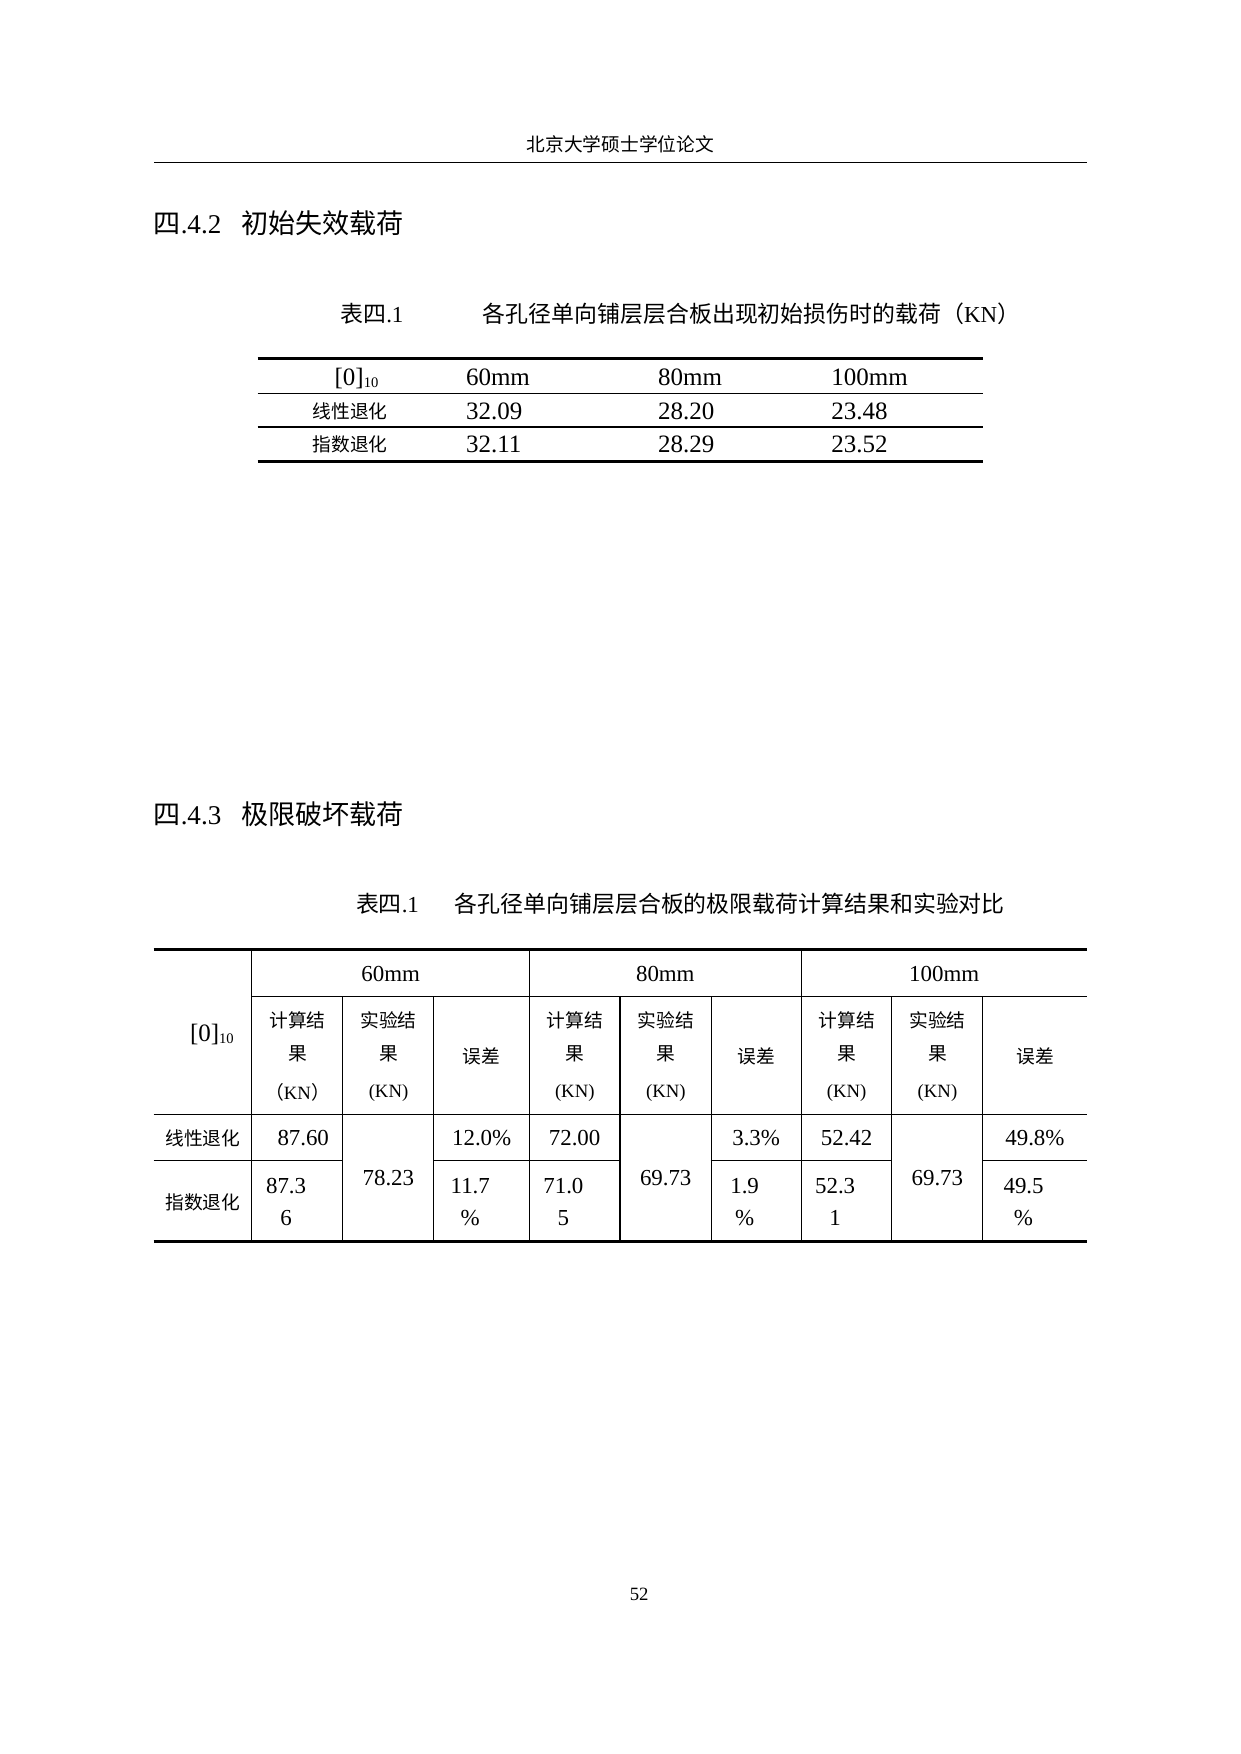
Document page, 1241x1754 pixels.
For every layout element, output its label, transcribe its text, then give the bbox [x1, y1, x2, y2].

table_cell 11.7% [434, 1161, 529, 1240]
table_cell 69.73 [892, 1115, 982, 1240]
table_cell 计算结果 （KN） [252, 997, 342, 1113]
table_cell 指数退化 [258, 428, 404, 460]
subtitle 极限破坏载荷 [153, 781, 1087, 846]
table_header [0]10 [258, 360, 404, 393]
table_header 80mm [530, 951, 801, 996]
table_cell 71.05 [530, 1161, 619, 1240]
table_cell 计算结果 (KN) [530, 997, 619, 1113]
table_cell 28.29 [597, 428, 770, 460]
subtitle 各孔径单向铺层层合板出现初始损伤时的载荷（KN） [273, 280, 1087, 345]
table_cell 误差 [983, 997, 1087, 1113]
table_cell 52.31 [802, 1161, 891, 1240]
table_cell 28.20 [597, 394, 770, 426]
table_cell 实验结果 (KN) [892, 997, 982, 1113]
table_cell 87.60 [252, 1115, 342, 1159]
table_header 60mm [252, 951, 529, 996]
table_cell 23.48 [770, 394, 982, 426]
table_header 100mm [802, 951, 1087, 996]
table_cell 23.52 [770, 428, 982, 460]
table_cell 误差 [434, 997, 529, 1113]
subtitle 初始失效载荷 [153, 190, 1087, 255]
table_cell 实验结果 (KN) [621, 997, 711, 1113]
table_header 60mm [405, 360, 597, 393]
table_cell 32.11 [405, 428, 597, 460]
table_cell 12.0% [434, 1115, 529, 1159]
table_cell 49.8% [983, 1115, 1087, 1159]
table_cell 线性退化 [154, 1115, 251, 1159]
table_header 80mm [597, 360, 770, 393]
subtitle 各孔径单向铺层层合板的极限载荷计算结果和实验对比 [273, 871, 1087, 936]
table_header 100mm [770, 360, 982, 393]
table_cell 32.09 [405, 394, 597, 426]
table_cell 3.3% [712, 1115, 801, 1159]
table_cell 78.23 [343, 1115, 433, 1240]
table_cell 49.5% [983, 1161, 1087, 1240]
table_cell 1.9% [712, 1161, 801, 1240]
table_cell 69.73 [621, 1115, 711, 1240]
table_cell 线性退化 [258, 394, 404, 426]
table_cell 72.00 [530, 1115, 619, 1159]
table_cell 指数退化 [154, 1161, 251, 1240]
table_cell 87.36 [252, 1161, 342, 1240]
table_cell 实验结果 (KN) [343, 997, 433, 1113]
table_cell 计算结果 (KN) [802, 997, 891, 1113]
table_header [0]10 [154, 951, 251, 1113]
table_cell 误差 [712, 997, 801, 1113]
table_cell 52.42 [802, 1115, 891, 1159]
